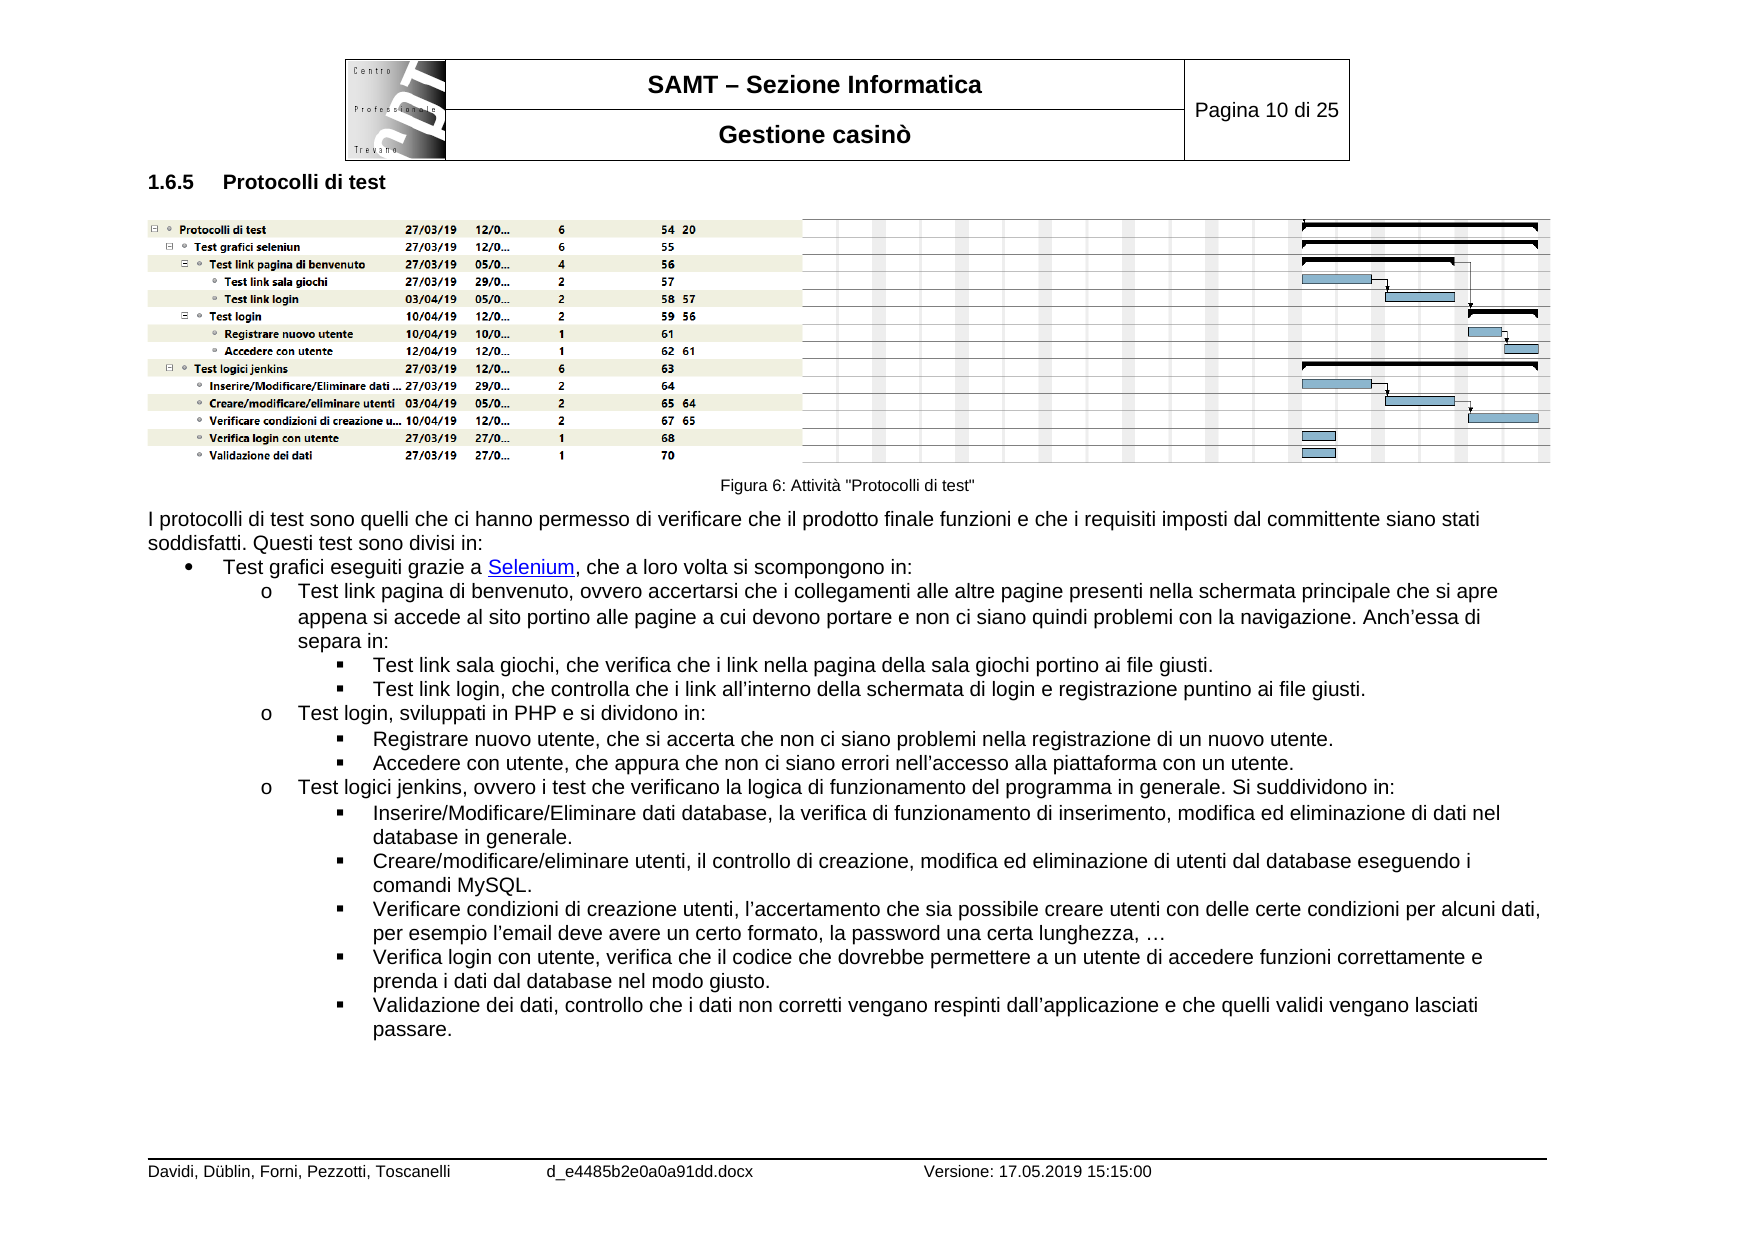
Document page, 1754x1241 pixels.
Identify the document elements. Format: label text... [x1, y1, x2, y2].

list Inserire/Modificare/Eliminare dati database, la verifica di funzionamento di inserimento, modifica ed eliminazione di dati nel database in generale. [335, 801, 1547, 849]
text Figura 6: Attività "Protocolli di test" [148, 476, 1547, 495]
list Verifica login con utente, verifica che il codice che dovrebbe permettere a un utente di accedere funzioni correttamente e prenda i dati dal database nel modo giusto. [335, 945, 1547, 993]
list Verificare condizioni di creazione utenti, l’accertamento che sia possibile creare utenti con delle certe condizioni per alcuni dati, per esempio l’email deve avere un certo formato, la password una certa lunghezza, … [335, 897, 1547, 945]
picture [147, 219, 1551, 463]
list Test link pagina di benvenuto, ovvero accertarsi che i collegamenti alle altre pagine presenti nella schermata principale che si apre appena si accede al sito portino alle pagine a cui devono portare e non ci siano quindi problemi con la navigazione. Anch’essa di separa in: [260, 579, 1547, 653]
list Test link login, che controlla che i link all’interno della schermata di login e registrazione puntino ai file giusti. [335, 677, 1547, 701]
list Validazione dei dati, controllo che i dati non corretti vengano respinti dall’applicazione e che quelli validi vengano lasciati passare. [335, 993, 1547, 1041]
subtitle Protocolli di test [148, 170, 1547, 194]
picture [346, 60, 445, 159]
list Test login, sviluppati in PHP e si dividono in: [260, 701, 1547, 727]
list Creare/ modificare/eliminare utenti, il controllo di creazione, modifica ed eliminazione di utenti dal database eseguendo i comandi MySQL. [335, 849, 1547, 897]
list Accedere con utente, che appura che non ci siano errori nell’accesso alla piattaforma con un utente. [335, 751, 1547, 775]
list Registrare nuovo utente, che si accerta che non ci siano problemi nella registrazione di un nuovo utente. [335, 727, 1547, 751]
list Test link sala giochi, che verifica che i link nella pagina della sala giochi portino ai file giusti. [335, 653, 1547, 677]
list Test grafici eseguiti grazie a Selenium, che a loro volta si scompongono in: [185, 555, 1547, 579]
list Test logici jenkins, ovvero i test che verificano la logica di funzionamento del programma in generale. Si suddividono in: [260, 775, 1547, 801]
text I protocolli di test sono quelli che ci hanno permesso di verificare che il prodotto finale funzioni e che i requisiti imposti dal committente siano stati soddisfatti. Questi test sono divisi in: [148, 507, 1547, 555]
